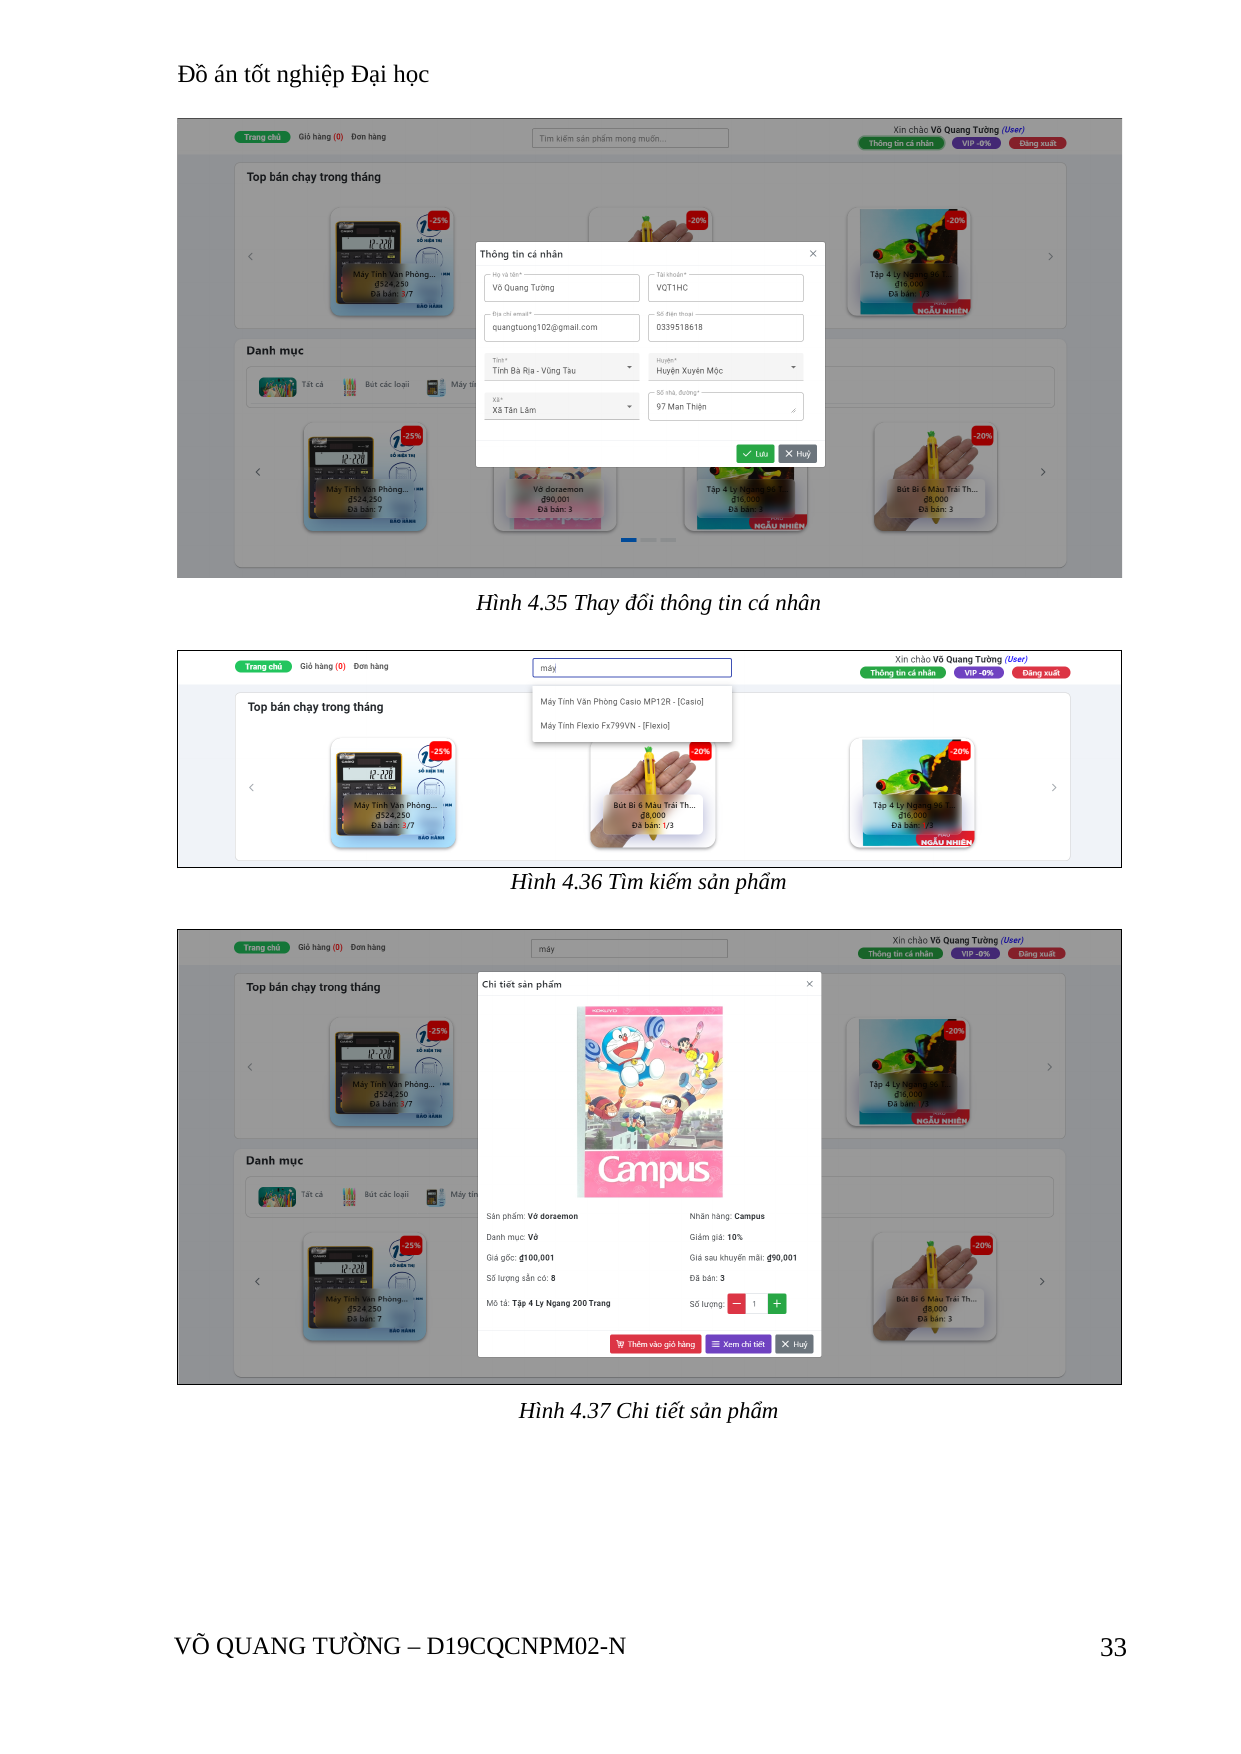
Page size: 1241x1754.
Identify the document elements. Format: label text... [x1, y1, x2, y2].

picture [177, 118, 1123, 578]
picture [178, 930, 1121, 1384]
picture [178, 651, 1121, 867]
